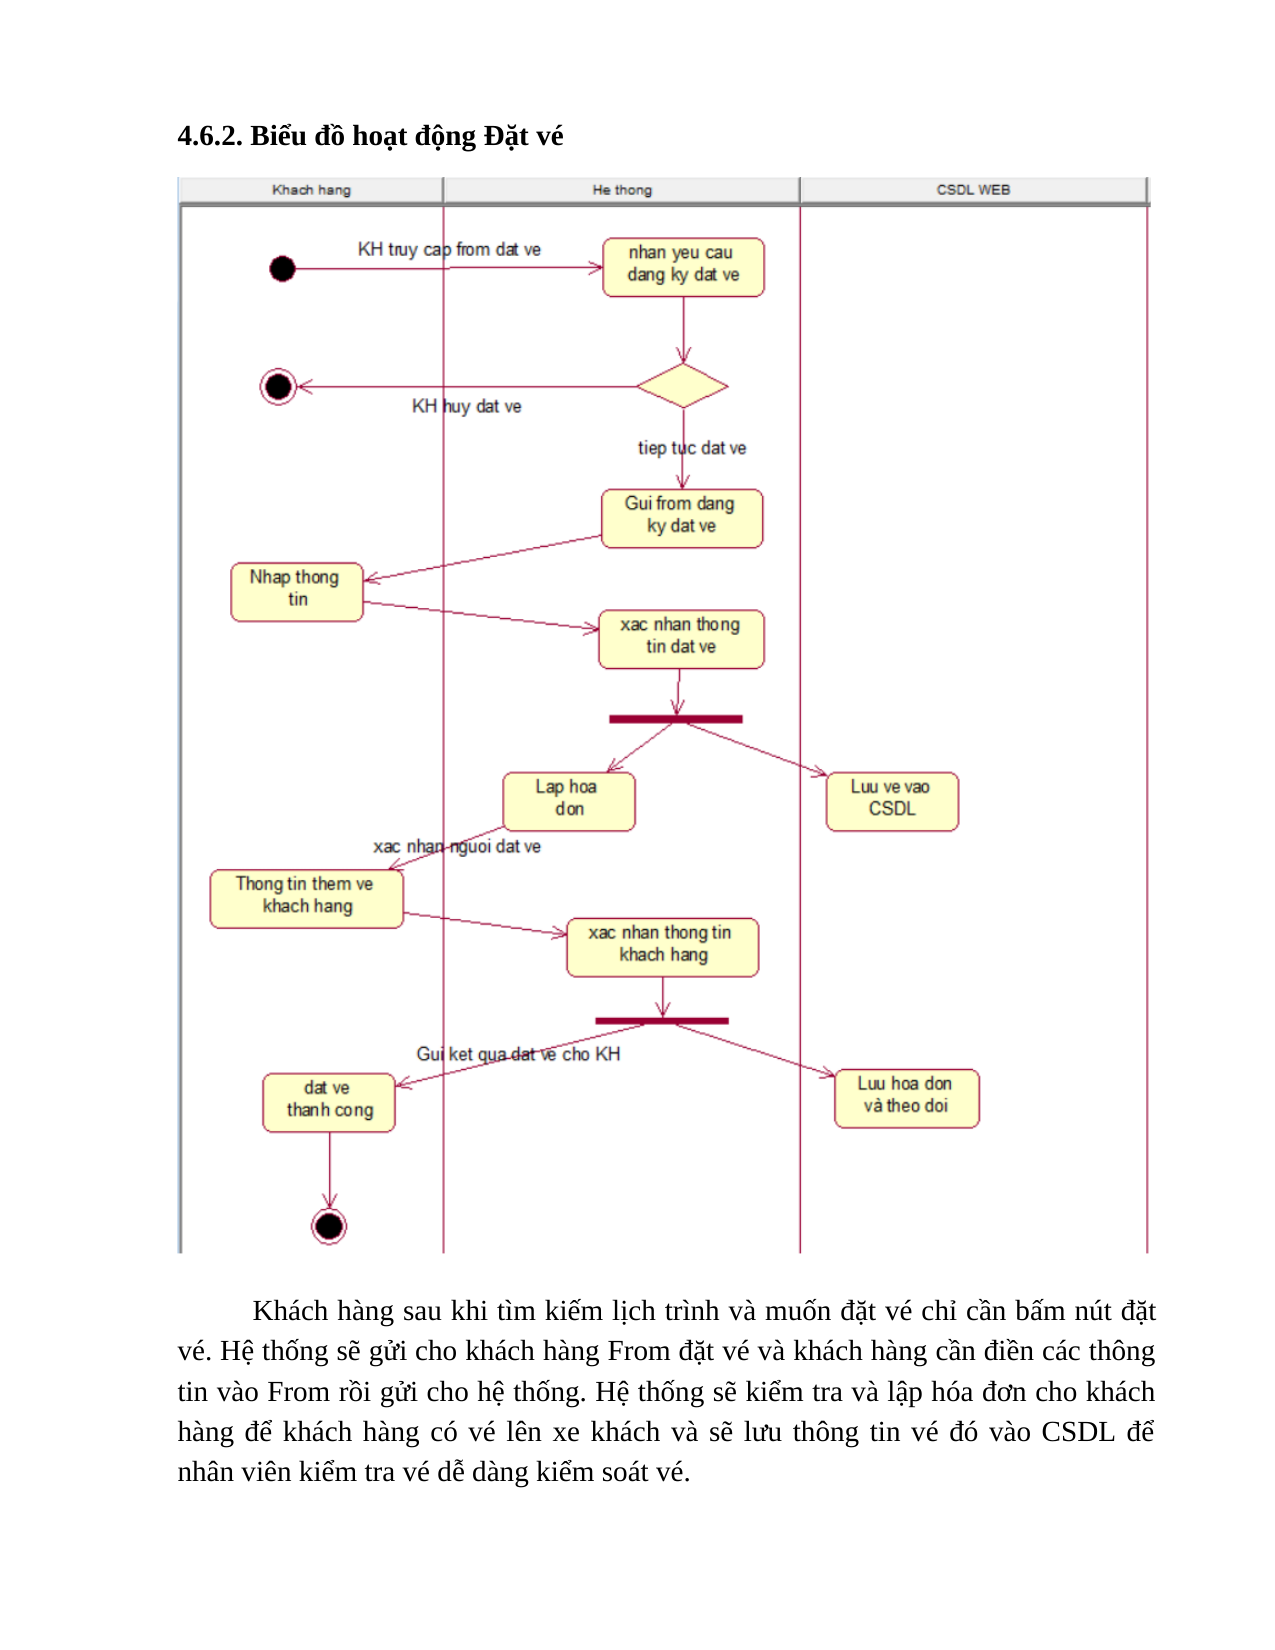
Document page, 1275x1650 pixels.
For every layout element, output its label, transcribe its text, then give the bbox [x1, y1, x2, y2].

text Khách hàng sau khi tìm kiếm lịch trình và muốn đặt vé chỉ cần bấm nút đặt vé. Hệ thống sẽ gửi cho khách hàng From đặt vé và khách hàng cần điền các thông tin vào From rồi gửi cho hệ thống. Hệ thống sẽ kiểm tra và lập hóa đơn cho khách hàng để khách hàng có vé lên xe khách và sẽ lưu thông tin vé đó vào CSDL để nhân viên kiểm tra vé dễ dàng kiểm soát vé. [177, 1293, 1157, 1488]
subtitle 4.6.2. Biểu đồ hoạt động Đặt vé [177, 118, 1157, 152]
picture [177, 177, 1153, 1269]
